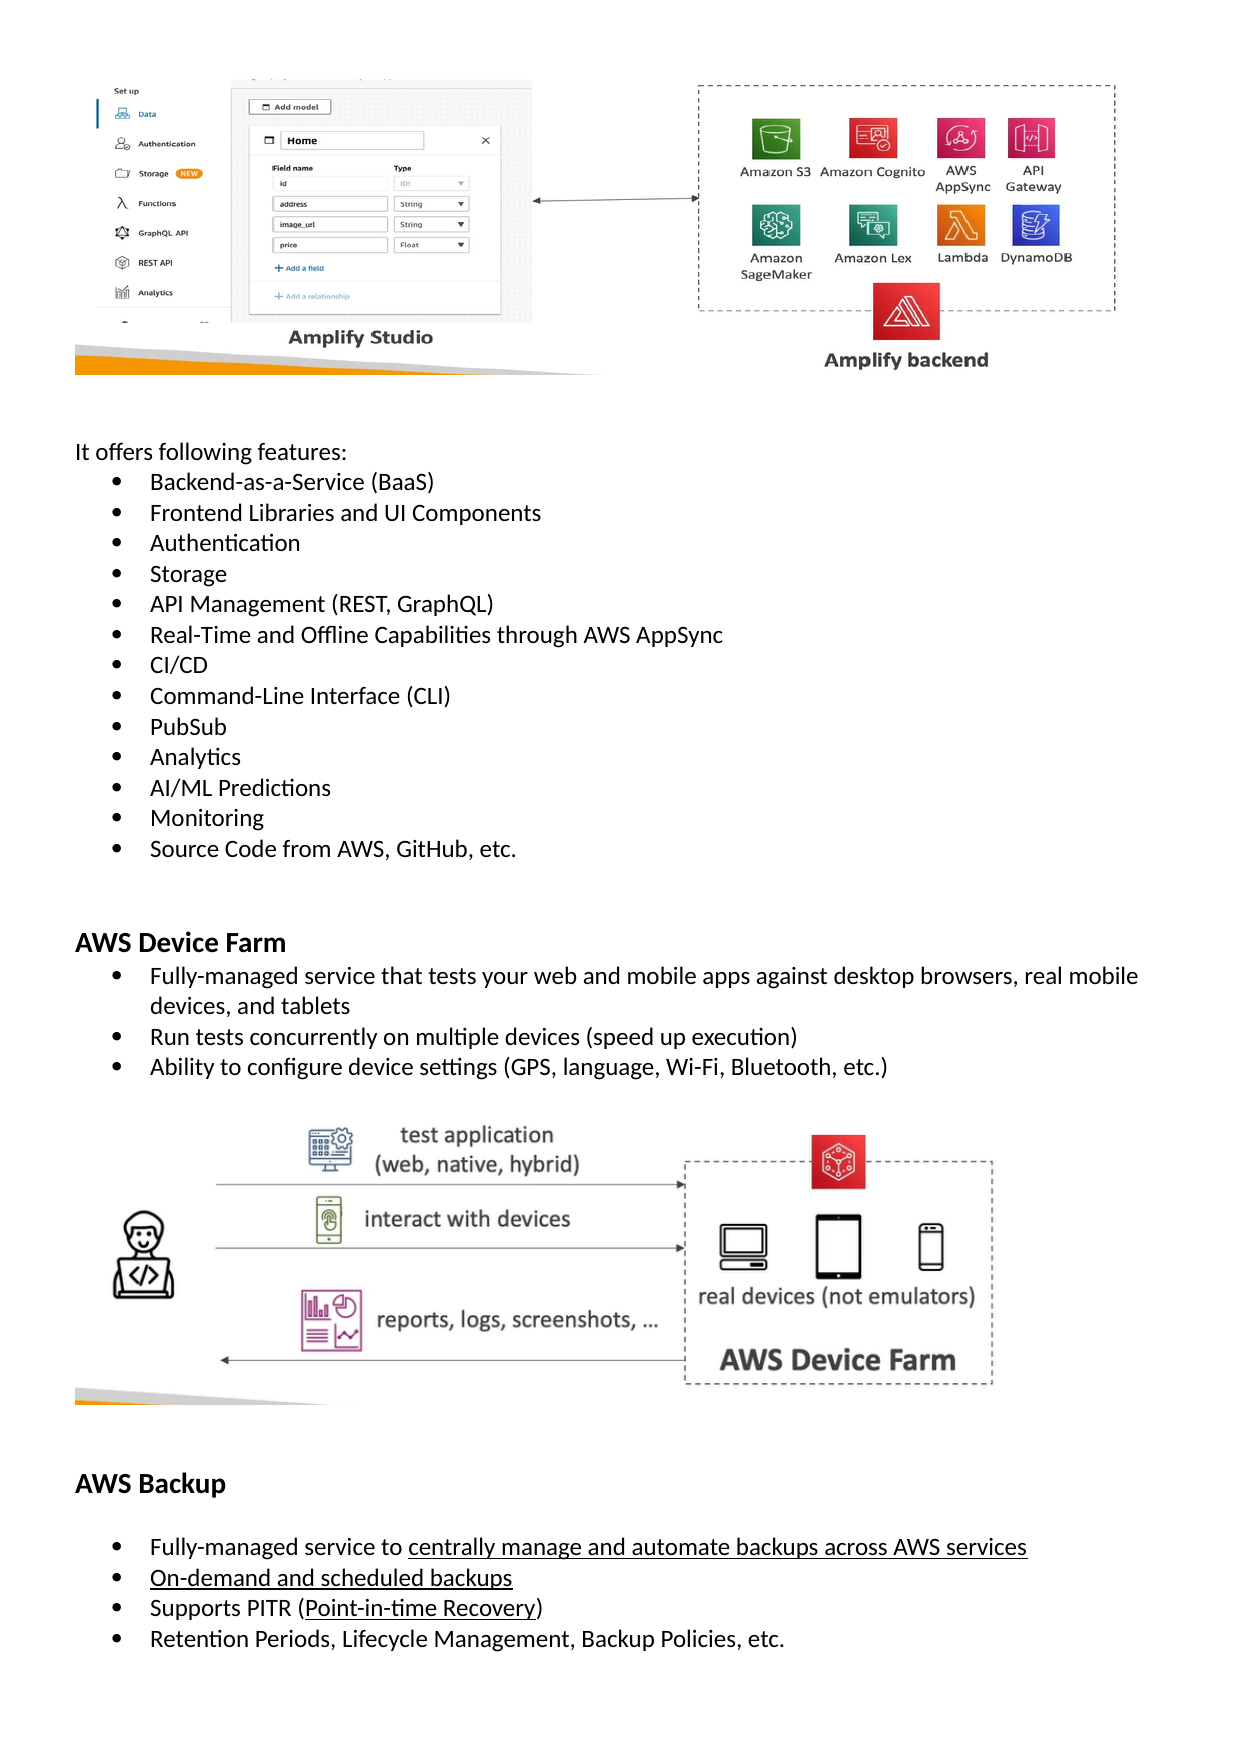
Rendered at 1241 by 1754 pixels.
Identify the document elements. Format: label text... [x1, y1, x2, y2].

list API Management (REST, GraphQL) [112, 589, 1165, 619]
list Analytics [112, 741, 1165, 772]
list Monitoring [112, 802, 1165, 833]
list Storage [112, 558, 1165, 589]
list AI/ML Predictions [112, 772, 1165, 802]
list Source Code from AWS, GitHub, etc. [112, 833, 1165, 863]
list Fully-managed service that tests your web and mobile apps against desktop browsers, real mobile devices, and tablets [112, 960, 1165, 1021]
list Frontend Libraries and UI Components [112, 497, 1165, 528]
text AWS Backup [75, 1465, 1165, 1501]
list On-demand and scheduled backups [112, 1562, 1165, 1592]
list Supports PITR (Point-in-time Recovery) [112, 1592, 1165, 1623]
text AWS Device Farm [75, 924, 1165, 960]
list Ability to configure device settings (GPS, language, Wi-Fi, Bluetooth, etc.) [112, 1052, 1165, 1082]
list Command-Line Interface (CLI) [112, 680, 1165, 711]
picture [75, 75, 1166, 375]
picture [75, 1112, 1054, 1405]
list Fully-managed service to centrally manage and automate backups across AWS services [112, 1531, 1165, 1562]
list Retention Periods, Lifecycle Management, Backup Policies, etc. [112, 1623, 1165, 1653]
list Real-Time and Offline Capabilities through AWS AppSync [112, 619, 1165, 650]
list Backend-as-a-Service (BaaS) [112, 467, 1165, 497]
list Run tests concurrently on multiple devices (speed up execution) [112, 1021, 1165, 1052]
list Authentication [112, 528, 1165, 558]
text It offers following features: [75, 436, 1165, 467]
list PubSub [112, 711, 1165, 741]
list CI/CD [112, 650, 1165, 680]
